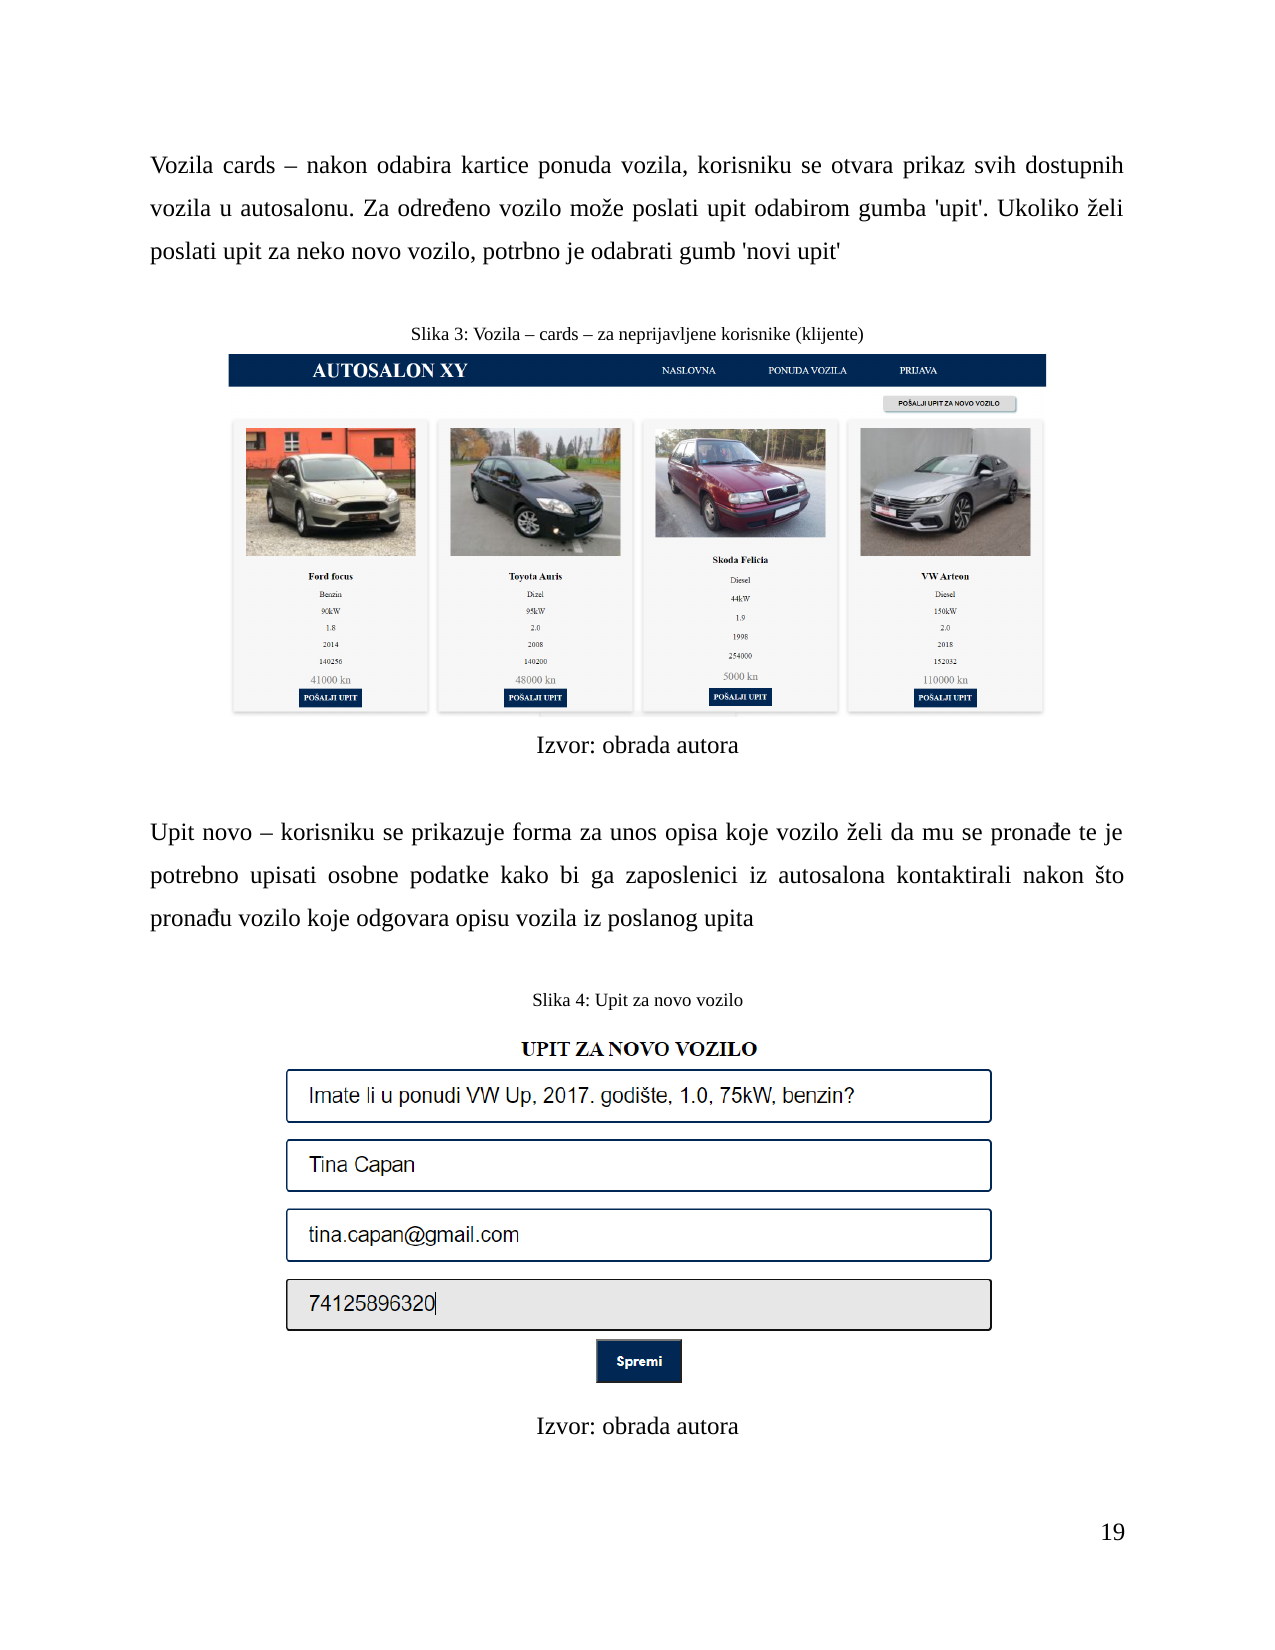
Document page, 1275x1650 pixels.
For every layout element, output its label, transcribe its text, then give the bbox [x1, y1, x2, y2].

text Slika 3: Vozila – cards – za neprijavljene korisnike (klijente) [150, 322, 1125, 344]
text Upit novo – korisniku se prikazuje forma za unos opisa koje vozilo želi da mu se pronađe te je potrebno upisati osobne podatke kako bi ga zaposlenici iz autosalona kontaktirali nakon što pronađu vozilo koje odgovara opisu vozila iz poslanog upita [150, 817, 1125, 932]
text Vozila cards – nakon odabira kartice ponuda vozila, korisniku se otvara prikaz svih dostupnih vozila u autosalonu. Za određeno vozilo može poslati upit odabirom gumba 'upit'. Ukoliko želi poslati upit za neko novo vozilo, potrbno je odabrati gumb 'novi upit' [150, 150, 1125, 265]
text Slika 4: Upit za novo vozilo [150, 989, 1125, 1011]
picture [265, 1021, 1011, 1397]
picture [228, 354, 1047, 717]
text Izvor: obrada autora [150, 731, 1125, 759]
text Izvor: obrada autora [150, 1411, 1125, 1439]
